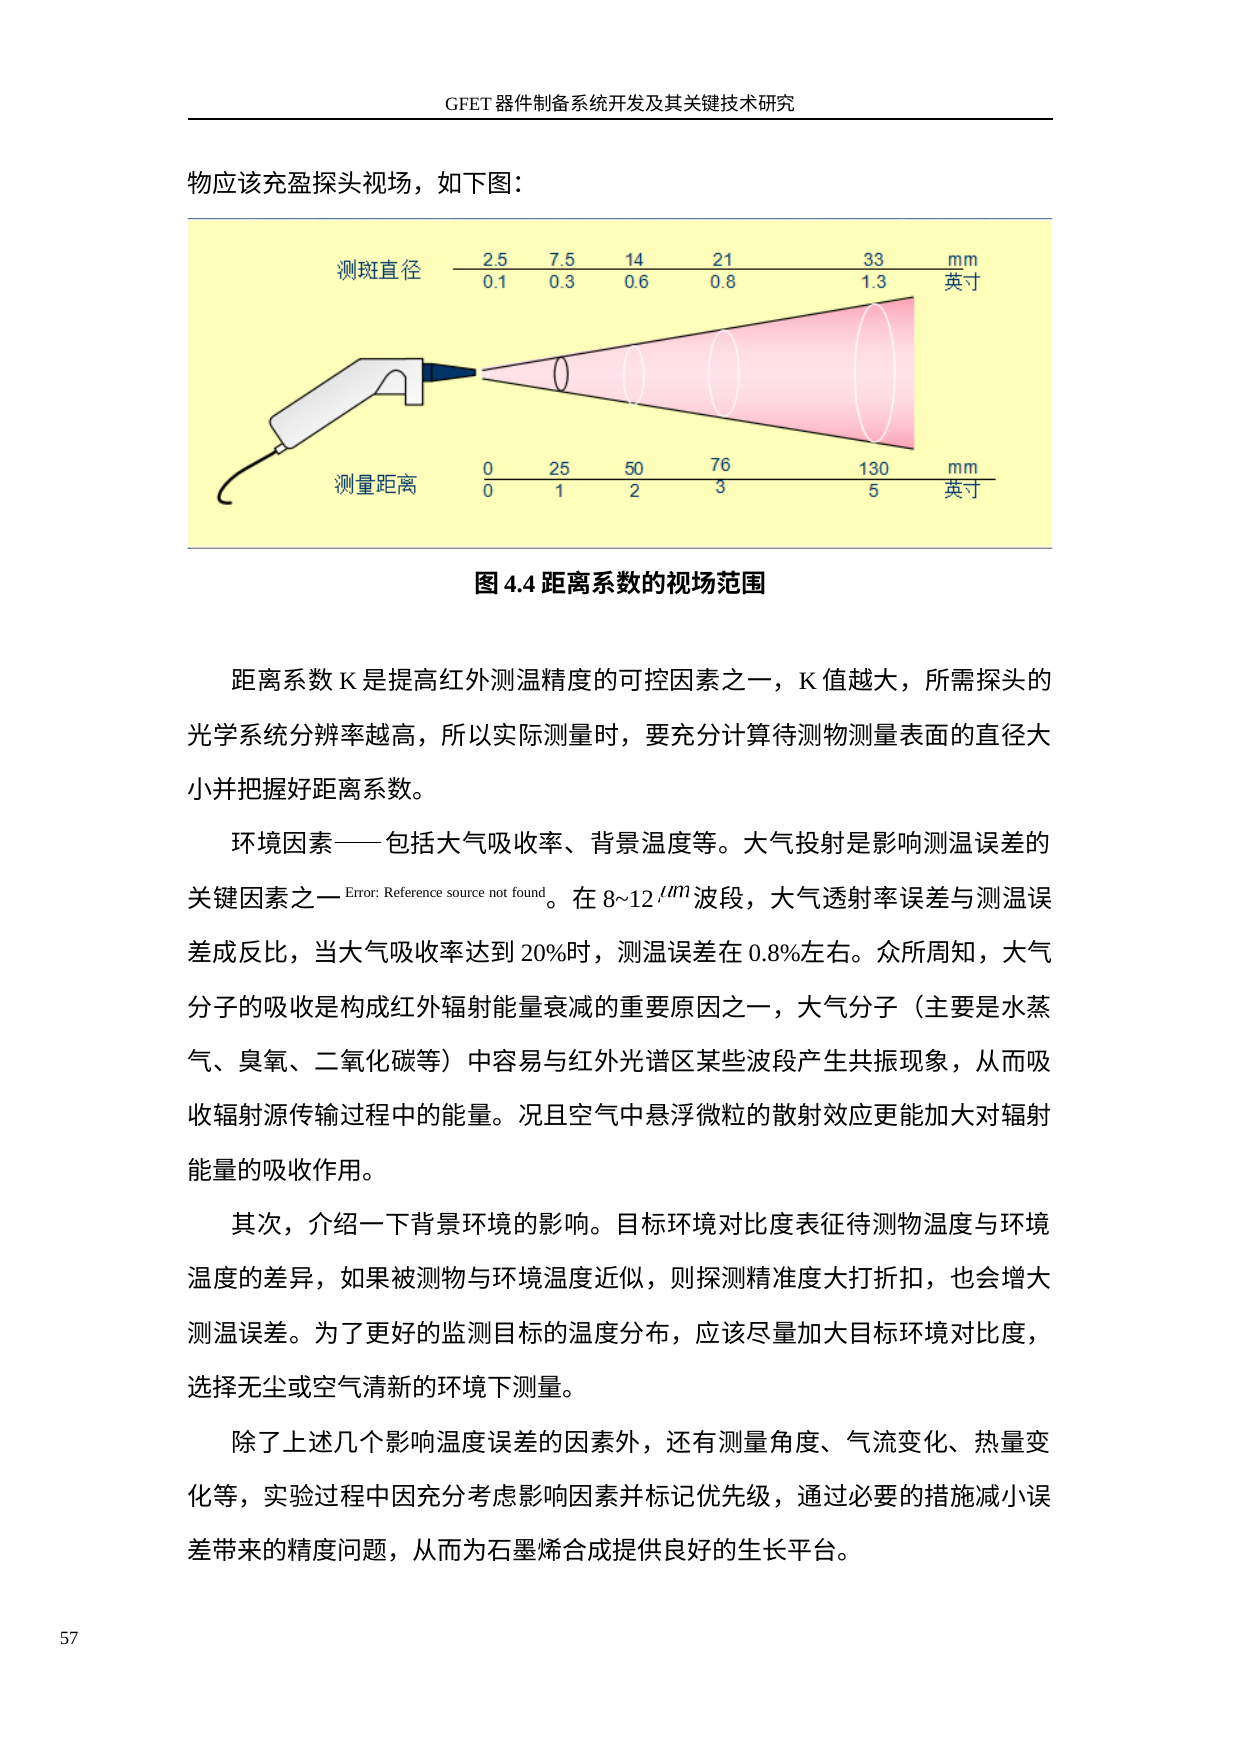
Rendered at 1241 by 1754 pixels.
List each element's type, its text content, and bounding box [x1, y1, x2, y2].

text 图4.4 距离系数的视场范围 [187, 563, 1053, 599]
text 其次，介绍一下背景环境的影响。目标环境对比度表征待测物温度与环境温度的差异，如果被测物与环境温度近似，则探测精准度大打折扣，也会增大测温误差。为了更好的监测目标的温度分布，应该尽量加大目标环境对比度，选择无尘或空气清新的环境下测量。 [187, 1204, 1053, 1404]
picture [187, 218, 1053, 549]
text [187, 164, 1053, 200]
text 除了上述几个影响温度误差的因素外，还有测量角度、气流变化、热量变化等，实验过程中因充分考虑影响因素并标记优先级，通过必要的措施减小误差带来的精度问题，从而为石墨烯合成提供良好的生长平台。 [187, 1422, 1053, 1567]
text 距离系数K是提高红外测温精度的可控因素之一，K值越大，所需探头的光学系统分辨率越高，所以实际测量时，要充分计算待测物测量表面的直径大小并把握好距离系数。 [187, 661, 1053, 806]
